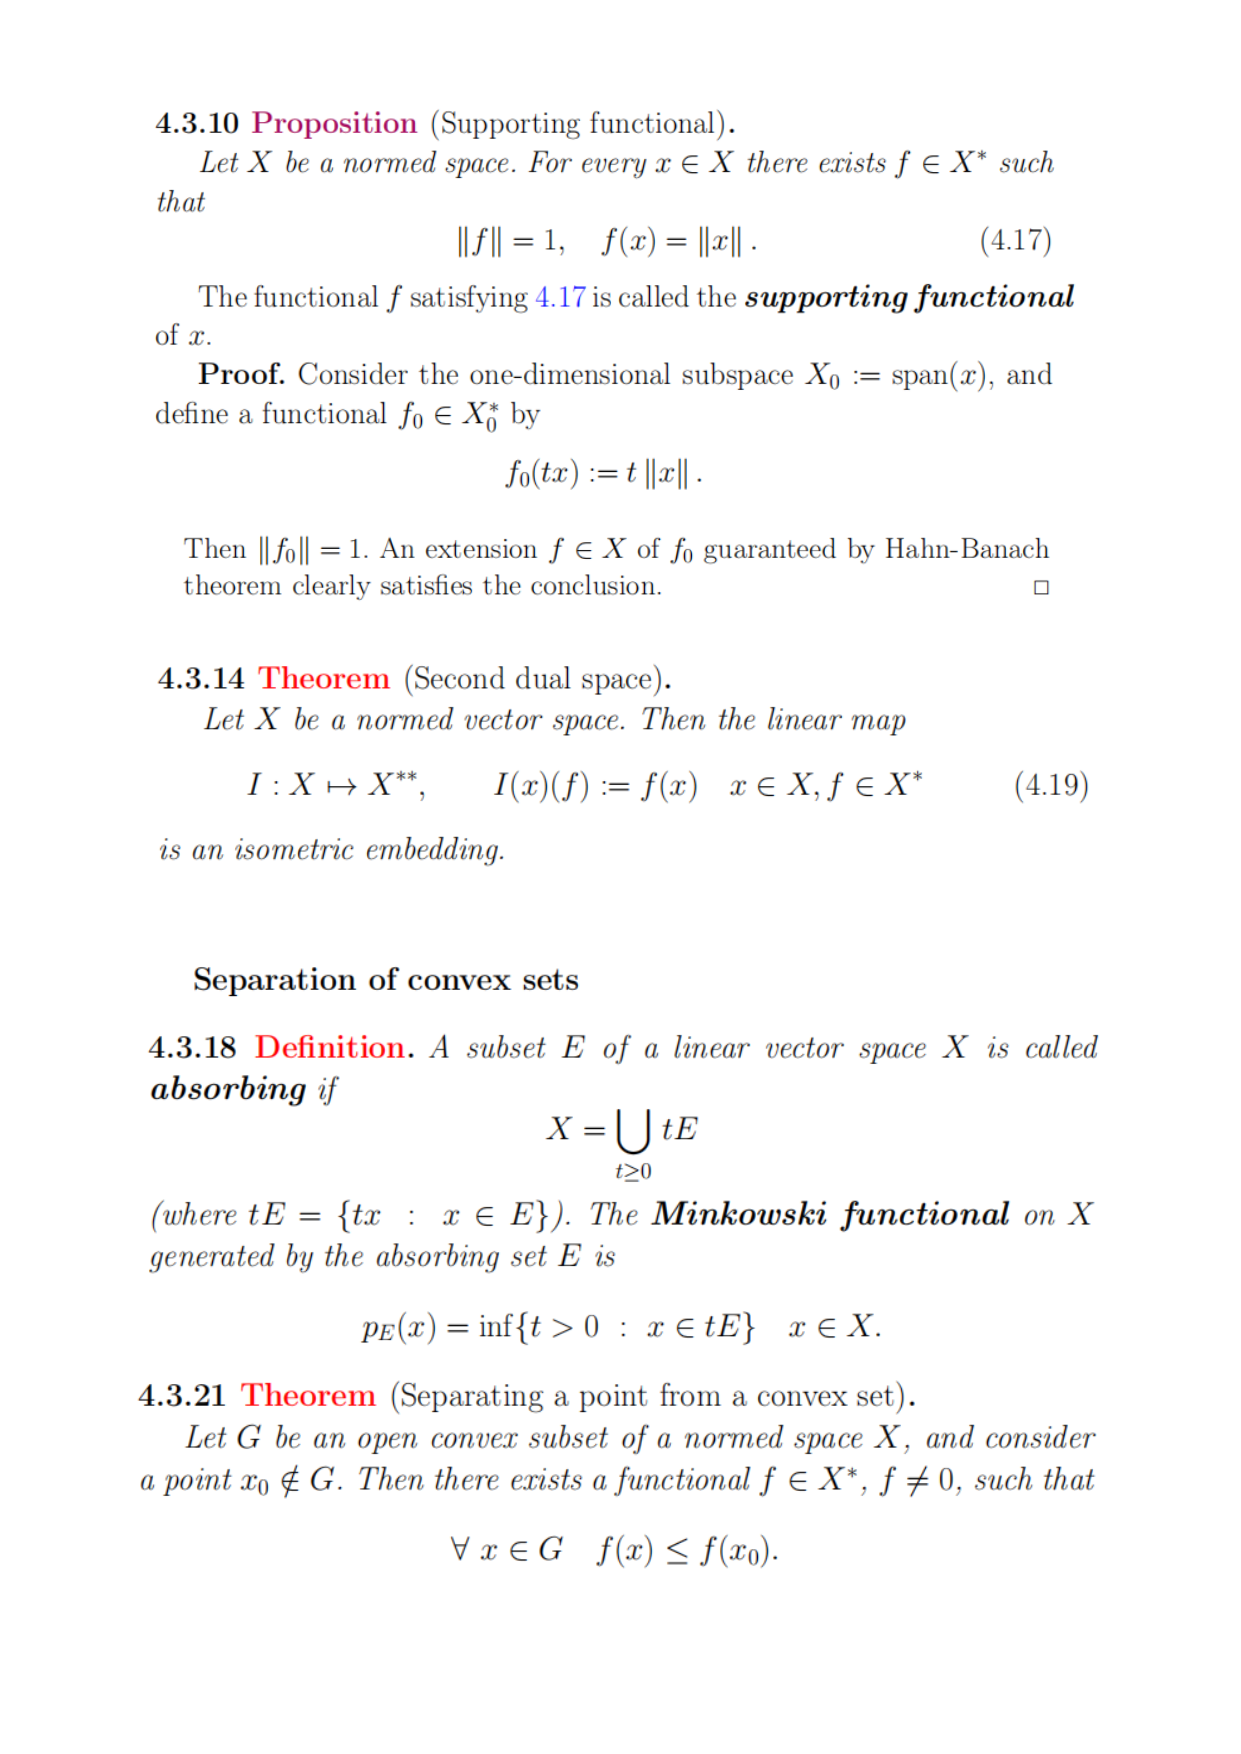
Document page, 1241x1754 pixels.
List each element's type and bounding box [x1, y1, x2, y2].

picture [180, 519, 1060, 620]
picture [129, 1364, 1112, 1576]
picture [128, 649, 1112, 879]
picture [128, 942, 1112, 1354]
picture [129, 97, 1112, 490]
